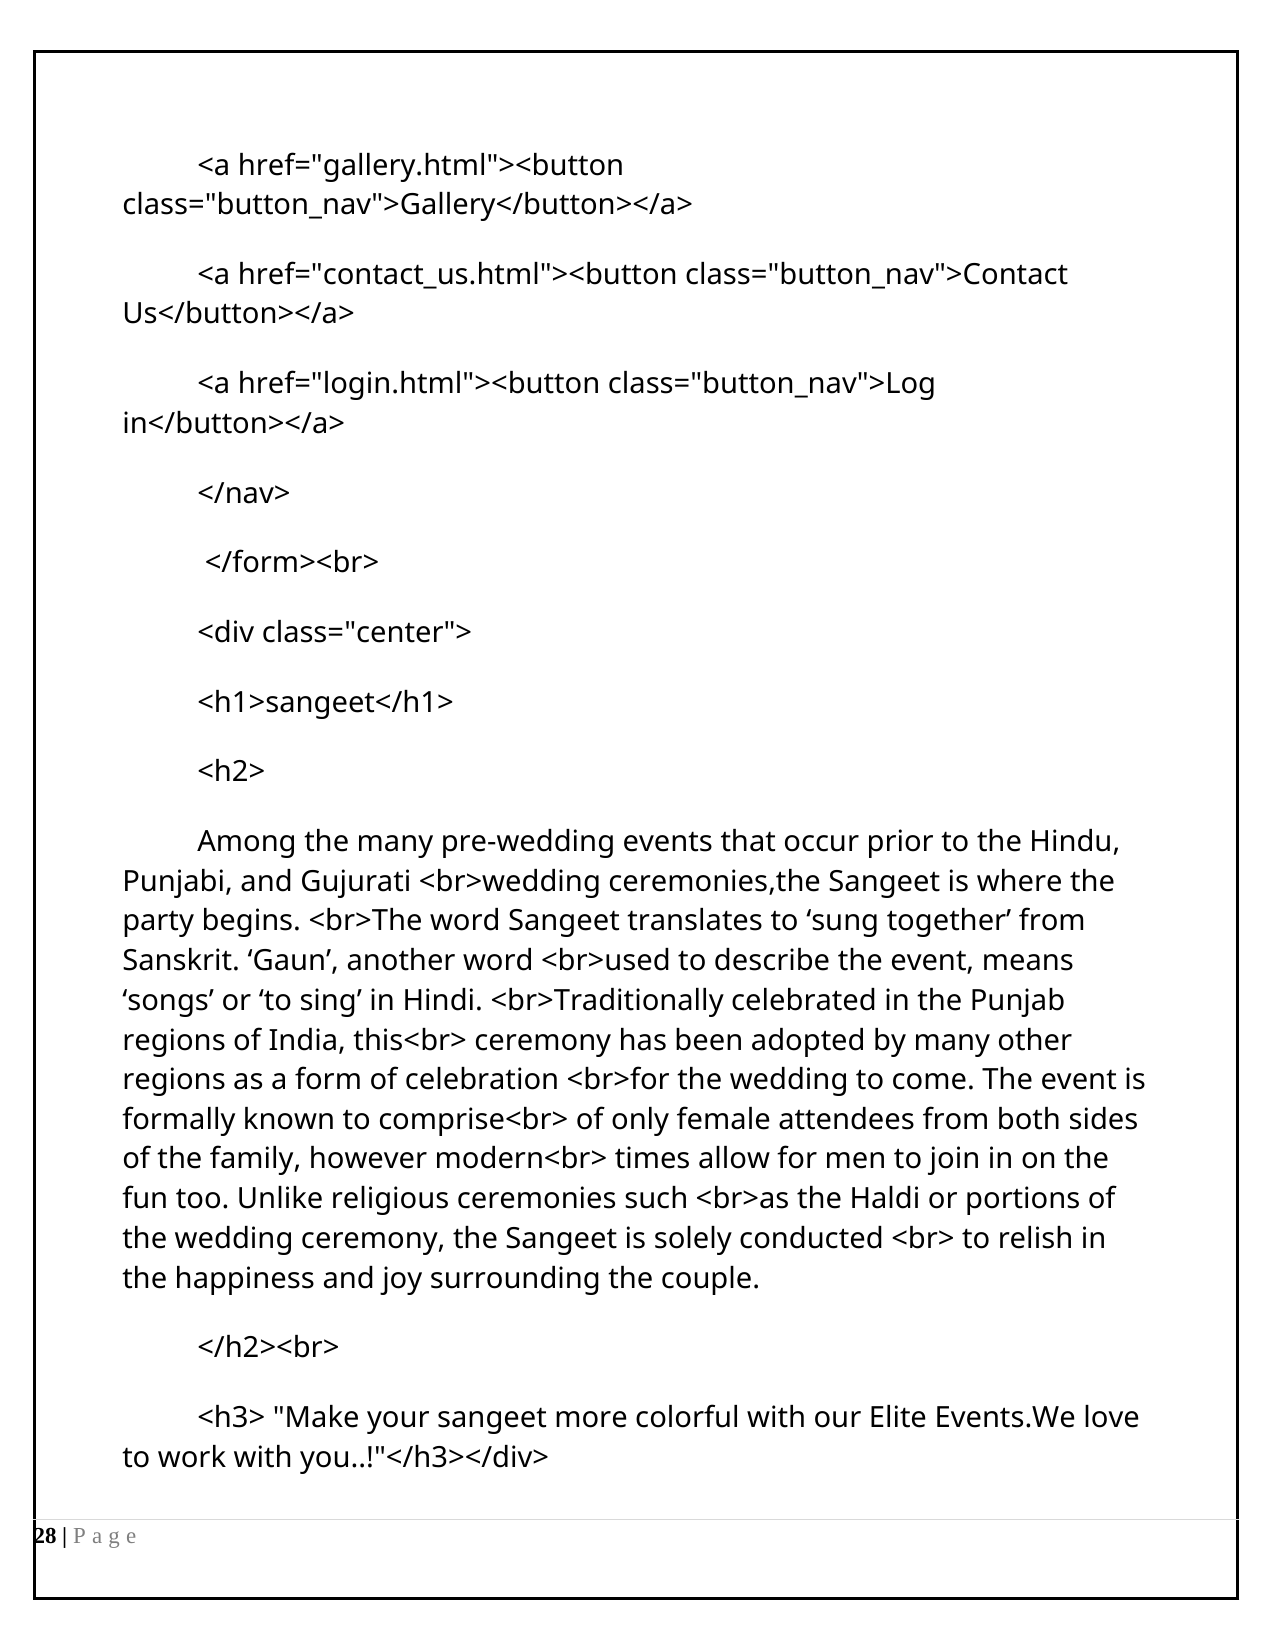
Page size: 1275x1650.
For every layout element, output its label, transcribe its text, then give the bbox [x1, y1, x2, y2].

text <h3> "Make your sangeet more colorful with our Elite Events.We love to work with you..!"</h3></div> [122, 1396, 1151, 1476]
text </nav> [122, 472, 1151, 512]
text <a href="gallery.html"><button class="button_nav">Gallery</button></a> [122, 144, 1151, 223]
text <div class="center"> [122, 611, 1151, 651]
text </form><br> [122, 542, 1151, 581]
text <a href="login.html"><button class="button_nav">Log in</button></a> [122, 362, 1151, 442]
text </h2><br> [122, 1327, 1151, 1366]
text <h2> [122, 751, 1151, 790]
text <a href="contact_us.html"><button class="button_nav">Contact Us</button></a> [122, 253, 1151, 332]
text Among the many pre-wedding events that occur prior to the Hindu, Punjabi, and Gujurati <br>wedding ceremonies,the Sangeet is where the party begins. <br>The word Sangeet translates to ‘sung together’ from Sanskrit. ‘Gaun’, another word <br>used to describe the event, means ‘songs’ or ‘to sing’ in Hindi. <br>Traditionally celebrated in the Punjab regions of India, this<br> ceremony has been adopted by many other regions as a form of celebration <br>for the wedding to come. The event is formally known to comprise<br> of only female attendees from both sides of the family, however modern<br> times allow for men to join in on the fun too. Unlike religious ceremonies such <br>as the Haldi or portions of the wedding ceremony, the Sangeet is solely conducted <br> to relish in the happiness and joy surrounding the couple. [122, 820, 1151, 1297]
text <h1>sangeet</h1> [122, 681, 1151, 721]
